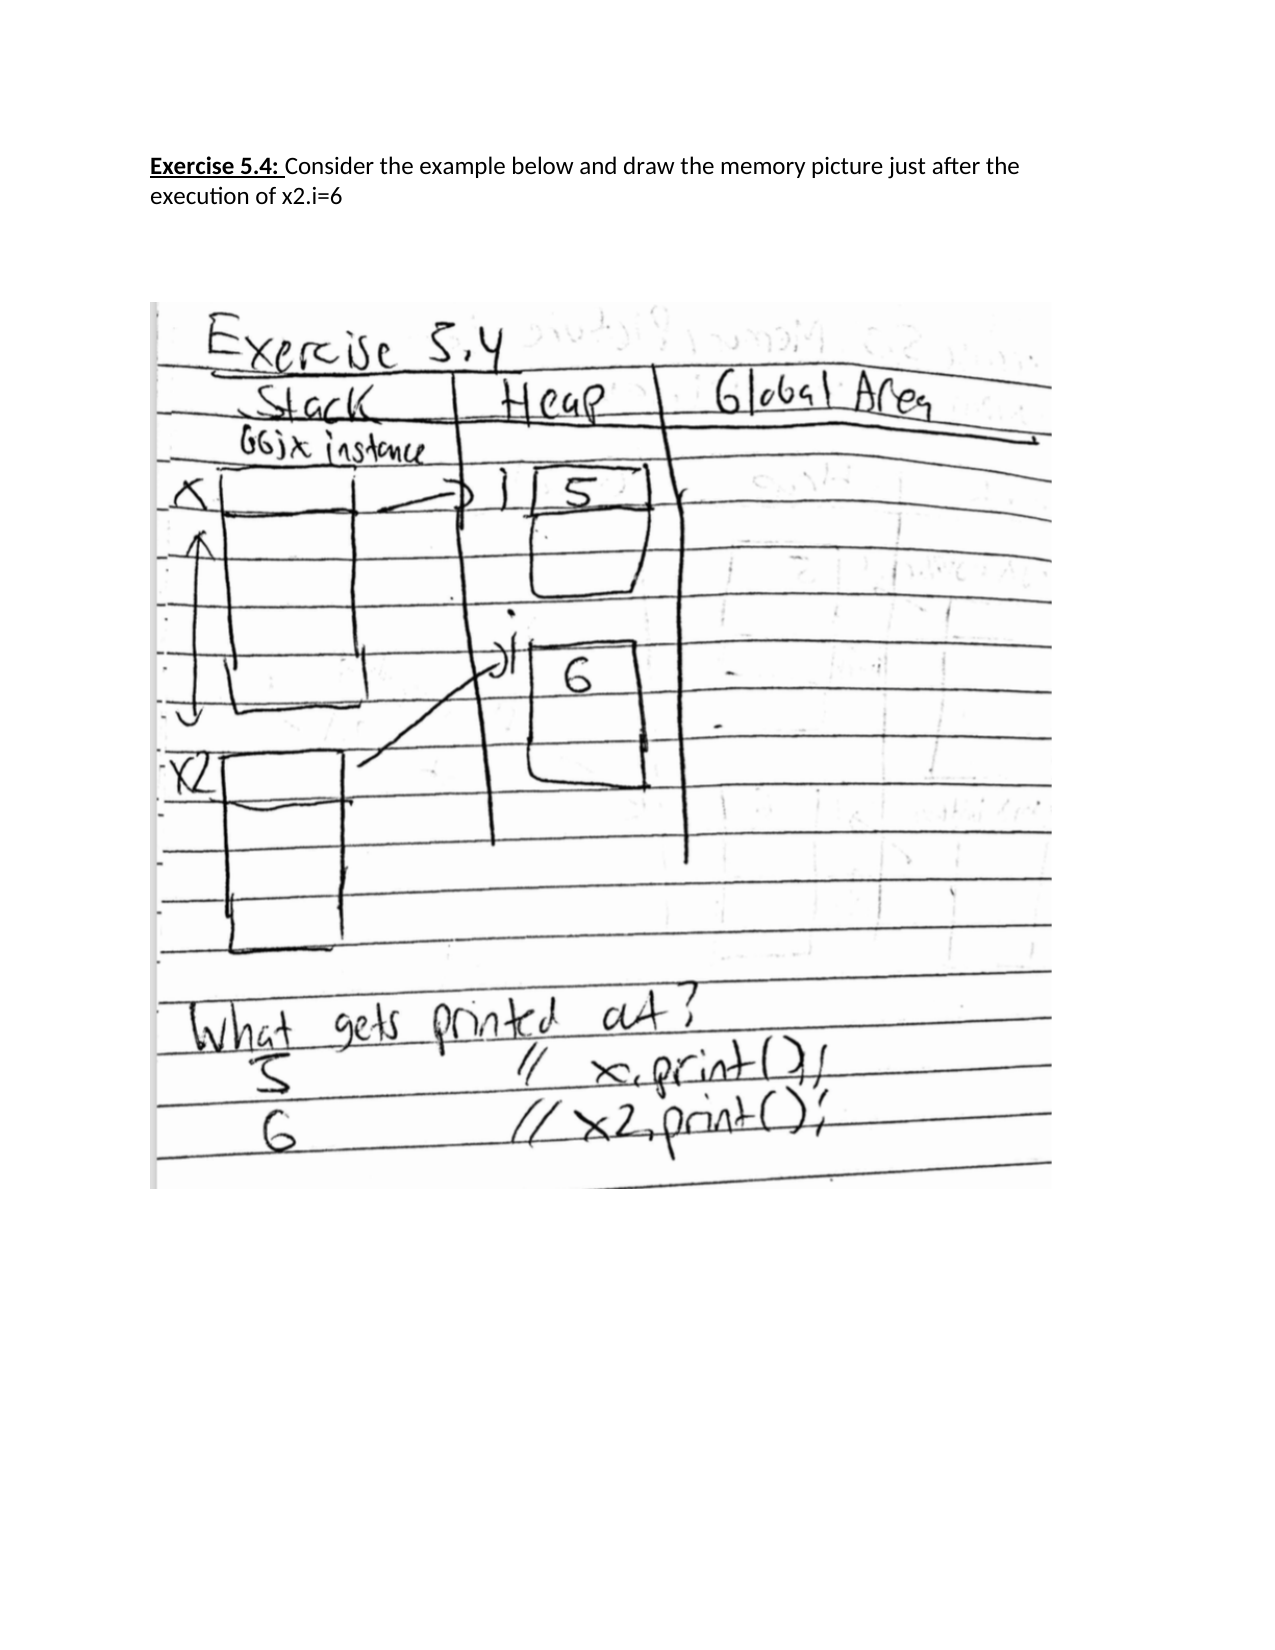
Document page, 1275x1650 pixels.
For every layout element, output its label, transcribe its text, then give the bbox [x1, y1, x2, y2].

text Exercise 5.4: Consider the example below and draw the memory picture just after the execution of x2.i=6 [150, 150, 1125, 211]
picture [150, 302, 1052, 1189]
